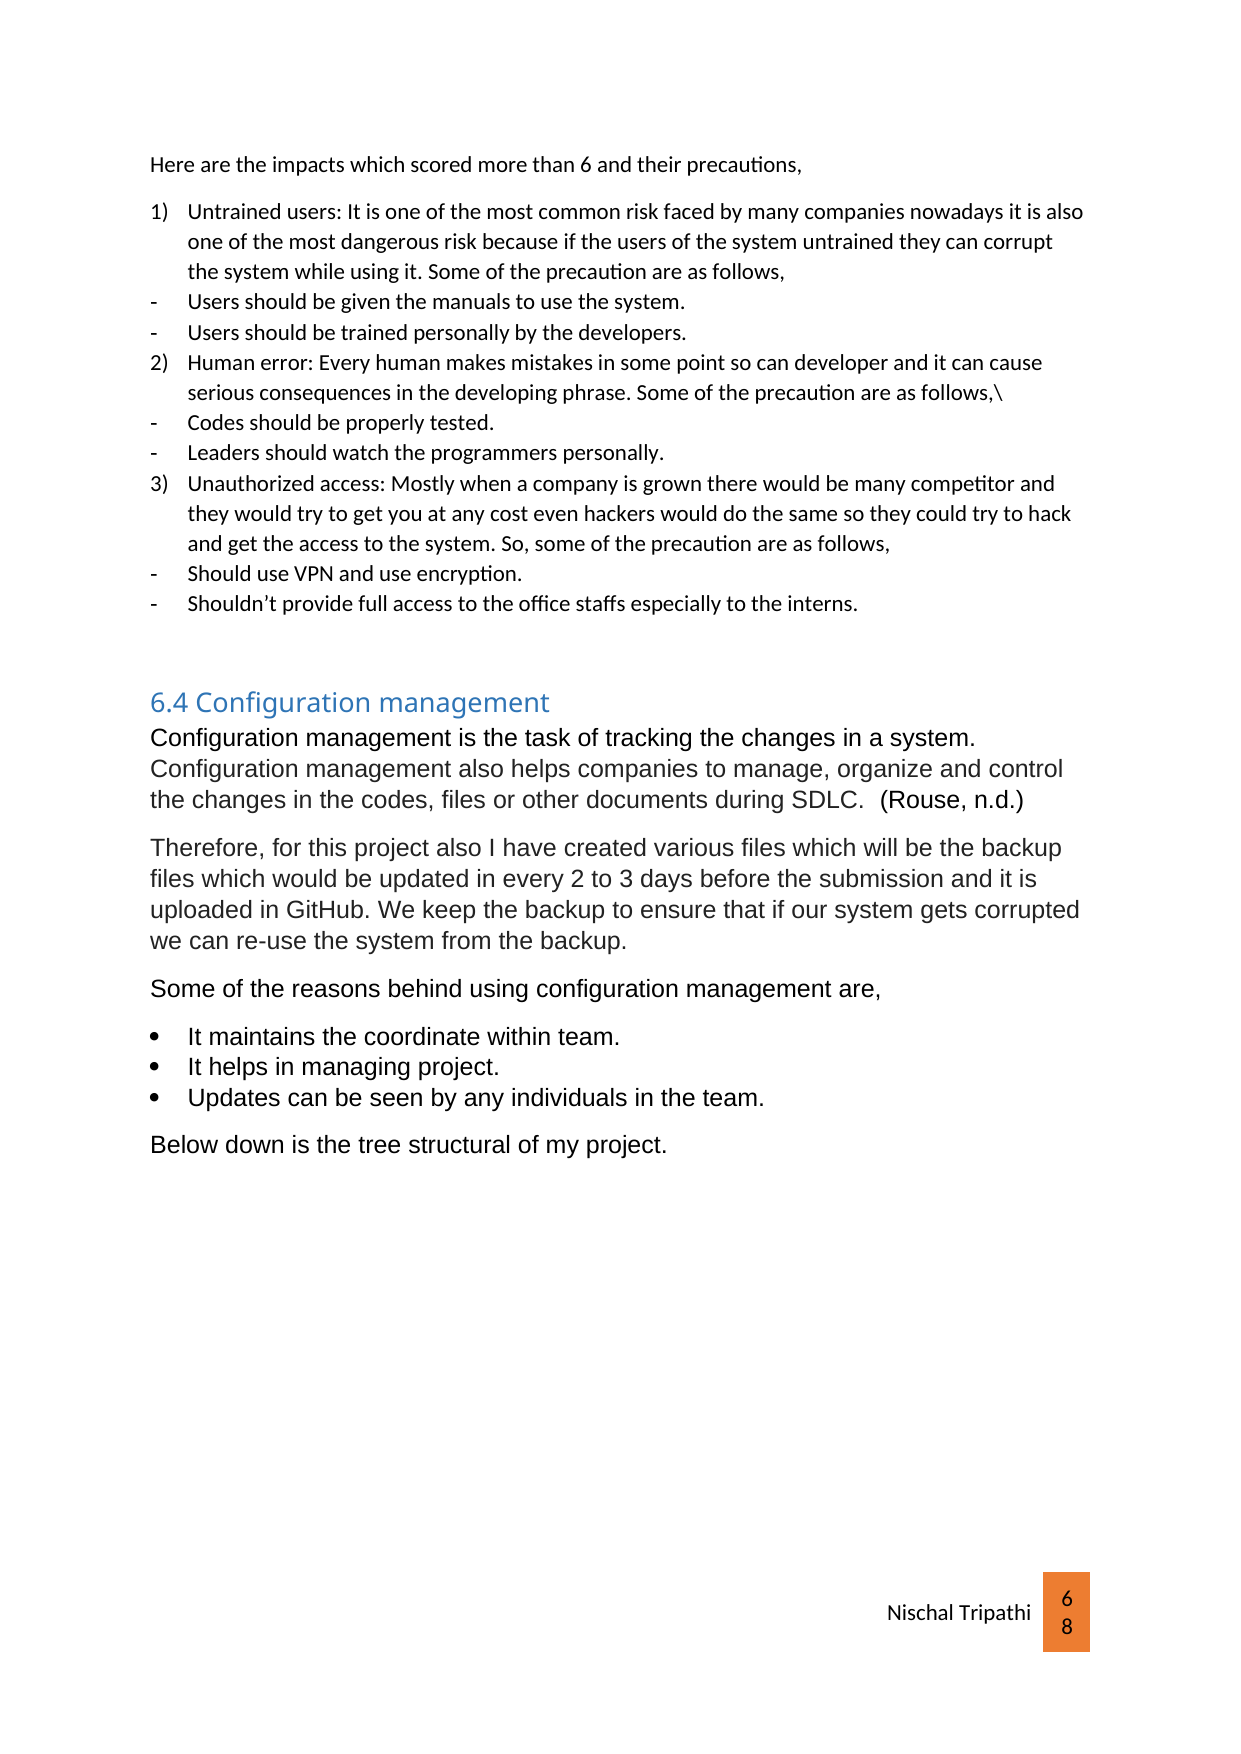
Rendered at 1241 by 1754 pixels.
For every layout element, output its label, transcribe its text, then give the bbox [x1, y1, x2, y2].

list Codes should be properly tested. [150, 408, 1090, 436]
text Some of the reasons behind using configuration management are, [150, 974, 1090, 1002]
text Here are the impacts which scored more than 6 and their precautions, [150, 150, 1090, 178]
text Configuration management is the task of tracking the changes in a system. Configuration management also helps companies to manage, organize and control the changes in the codes, files or other documents during SDLC. [150, 723, 1090, 814]
list Users should be trained personally by the developers. [150, 318, 1090, 346]
list Shouldn’t provide full access to the office staffs especially to the interns. [150, 589, 1090, 618]
text Therefore, for this project also I have created various files which will be the backup files which would be updated in every 2 to 3 days before the submission and it is uploaded in GitHub. We keep the backup to ensure that if our system gets corrupted we can re-use the system from the backup. [150, 833, 1090, 955]
list Unauthorized access: Mostly when a company is grown there would be many competitor and they would try to get you at any cost even hackers would do the same so they could try to hack and get the access to the system. So, some of the precaution are as follows, [150, 469, 1090, 557]
list It helps in managing project. [150, 1052, 1090, 1081]
list Human error: Every human makes mistakes in some point so can developer and it can cause serious consequences in the developing phrase. Some of the precaution are as follows,\ [150, 348, 1090, 406]
subtitle 6.4 Configuration management [150, 683, 1090, 720]
list It maintains the coordinate within team. [150, 1021, 1090, 1050]
list Should use VPN and use encryption. [150, 559, 1090, 587]
list Updates can be seen by any individuals in the team. [150, 1082, 1090, 1111]
text Below down is the tree structural of my project. [150, 1130, 1090, 1158]
list Untrained users: It is one of the most common risk faced by many companies nowadays it is also one of the most dangerous risk because if the users of the system untrained they can corrupt the system while using it. Some of the precaution are as follows, [150, 197, 1090, 285]
list Users should be given the manuals to use the system. [150, 287, 1090, 316]
list Leaders should watch the programmers personally. [150, 438, 1090, 467]
